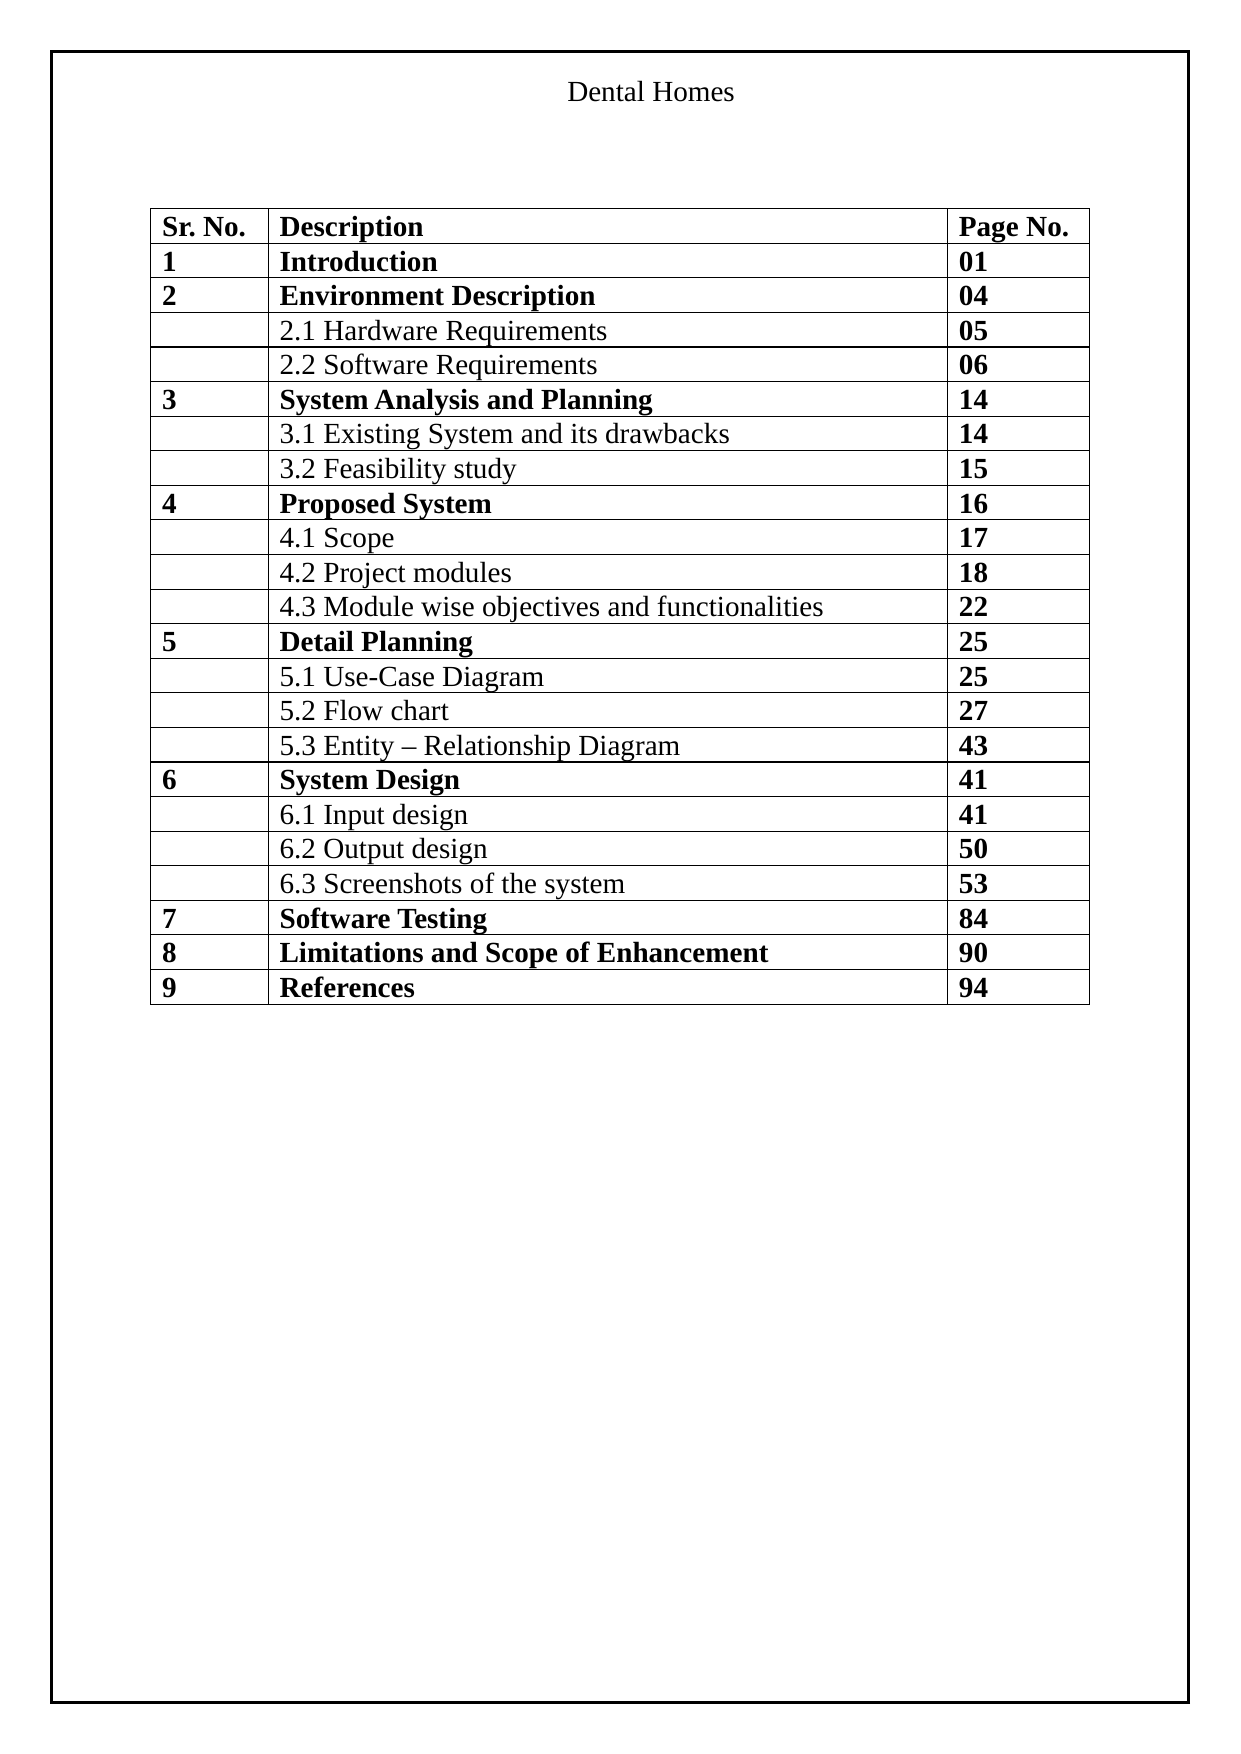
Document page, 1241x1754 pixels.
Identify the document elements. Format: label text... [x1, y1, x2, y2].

table_cell 06 [948, 348, 1089, 381]
table_cell 6 [151, 763, 268, 796]
table_cell 4.1 Scope [269, 520, 947, 554]
table_cell 22 [948, 590, 1089, 623]
table_cell 5 [151, 624, 268, 658]
table_cell 41 [948, 763, 1089, 796]
table_cell 7 [151, 901, 268, 934]
table_cell [151, 590, 268, 623]
table_cell Software Testing [269, 901, 947, 934]
table_cell 9 [151, 970, 268, 1003]
table_cell 4 [151, 486, 268, 519]
table_cell 2.2 Software Requirements [269, 348, 947, 381]
table_cell 90 [948, 935, 1089, 969]
table_cell [151, 520, 268, 554]
table_cell 50 [948, 832, 1089, 865]
table_cell 6.2 Output design [269, 832, 947, 865]
table_cell Limitations and Scope of Enhancement [269, 935, 947, 969]
table_cell [151, 417, 268, 450]
table_cell 53 [948, 866, 1089, 900]
table_cell 2 [151, 278, 268, 312]
table_cell System Analysis and Planning [269, 382, 947, 416]
table_cell [151, 866, 268, 900]
table_cell 6.3 Screenshots of the system [269, 866, 947, 900]
table_cell References [269, 970, 947, 1003]
table_header Sr. No. [151, 209, 268, 243]
table_cell [151, 313, 268, 346]
table_cell 16 [948, 486, 1089, 519]
table_cell Detail Planning [269, 624, 947, 658]
table_cell Introduction [269, 244, 947, 277]
table_cell 15 [948, 451, 1089, 485]
table_cell 43 [948, 728, 1089, 761]
table_cell 5.1 Use-Case Diagram [269, 659, 947, 692]
table_cell Environment Description [269, 278, 947, 312]
table_cell System Design [269, 763, 947, 796]
table_cell 25 [948, 659, 1089, 692]
table_cell 18 [948, 555, 1089, 588]
table_cell 84 [948, 901, 1089, 934]
table_cell 1 [151, 244, 268, 277]
table_cell 14 [948, 382, 1089, 416]
table_cell 2.1 Hardware Requirements [269, 313, 947, 346]
table_cell 94 [948, 970, 1089, 1003]
table_cell 3.1 Existing System and its drawbacks [269, 417, 947, 450]
table_cell 6.1 Input design [269, 797, 947, 831]
table_cell 5.2 Flow chart [269, 693, 947, 727]
table_cell 4.3 Module wise objectives and functionalities [269, 590, 947, 623]
table_cell 01 [948, 244, 1089, 277]
table_cell 5.3 Entity – Relationship Diagram [269, 728, 947, 761]
table_cell [151, 555, 268, 588]
table_cell 41 [948, 797, 1089, 831]
table_cell 14 [948, 417, 1089, 450]
table_cell 27 [948, 693, 1089, 727]
table_cell [151, 348, 268, 381]
table_cell [151, 659, 268, 692]
table_cell 17 [948, 520, 1089, 554]
table_cell [151, 832, 268, 865]
table_cell [151, 797, 268, 831]
table_cell 3.2 Feasibility study [269, 451, 947, 485]
table_cell 04 [948, 278, 1089, 312]
table_cell 4.2 Project modules [269, 555, 947, 588]
table_cell 8 [151, 935, 268, 969]
table_header Description [269, 209, 947, 243]
table_cell [151, 728, 268, 761]
table_cell 05 [948, 313, 1089, 346]
table_header Page No. [948, 209, 1089, 243]
table_cell 3 [151, 382, 268, 416]
table_cell Proposed System [269, 486, 947, 519]
table_cell 25 [948, 624, 1089, 658]
table_cell [151, 693, 268, 727]
table_cell [151, 451, 268, 485]
